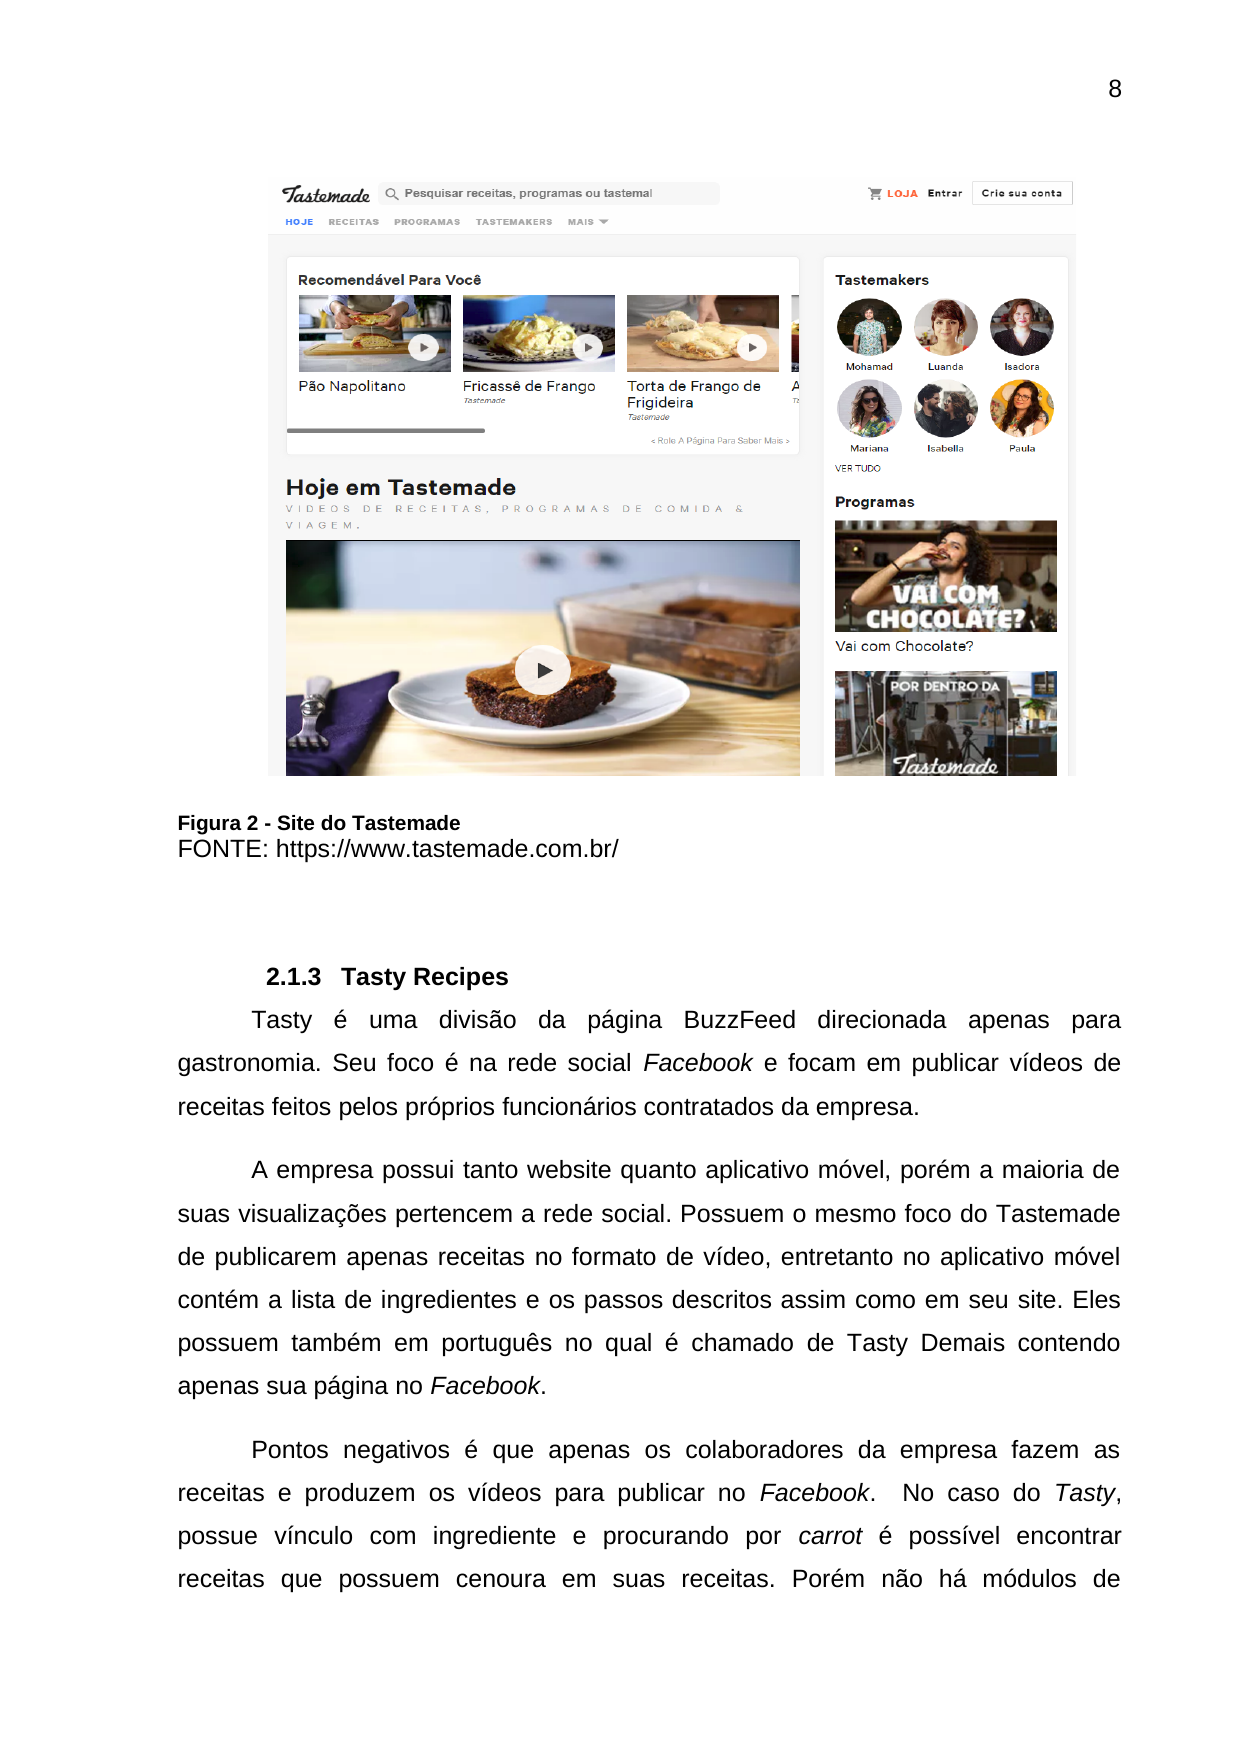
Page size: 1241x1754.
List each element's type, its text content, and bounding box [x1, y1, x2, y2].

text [177, 1435, 1122, 1593]
picture [268, 177, 1077, 776]
text FONTE: https://www.tastemade.com.br/ [177, 834, 1122, 863]
text Tasty é uma divisão da página BuzzFeed direcionada apenas para gastronomia. Seu foco é na rede social Facebook e focam em publicar vídeos de receitas feitos pelos próprios funcionários contratados da empresa. [177, 1005, 1122, 1120]
text A empresa possui tanto website quanto aplicativo móvel, porém a maioria de suas visualizações pertencem a rede social. Possuem o mesmo foco do Tastemade de publicarem apenas receitas no formato de vídeo, entretanto no aplicativo móvel contém a lista de ingredientes e os passos descritos assim como em seu site. Eles possuem também em português no qual é chamado de Tasty Demais contendo apenas sua página no Facebook. [177, 1156, 1122, 1400]
text Figura 2 - Site do Tastemade [177, 810, 1122, 834]
subtitle Tasty Recipes [266, 962, 1122, 991]
